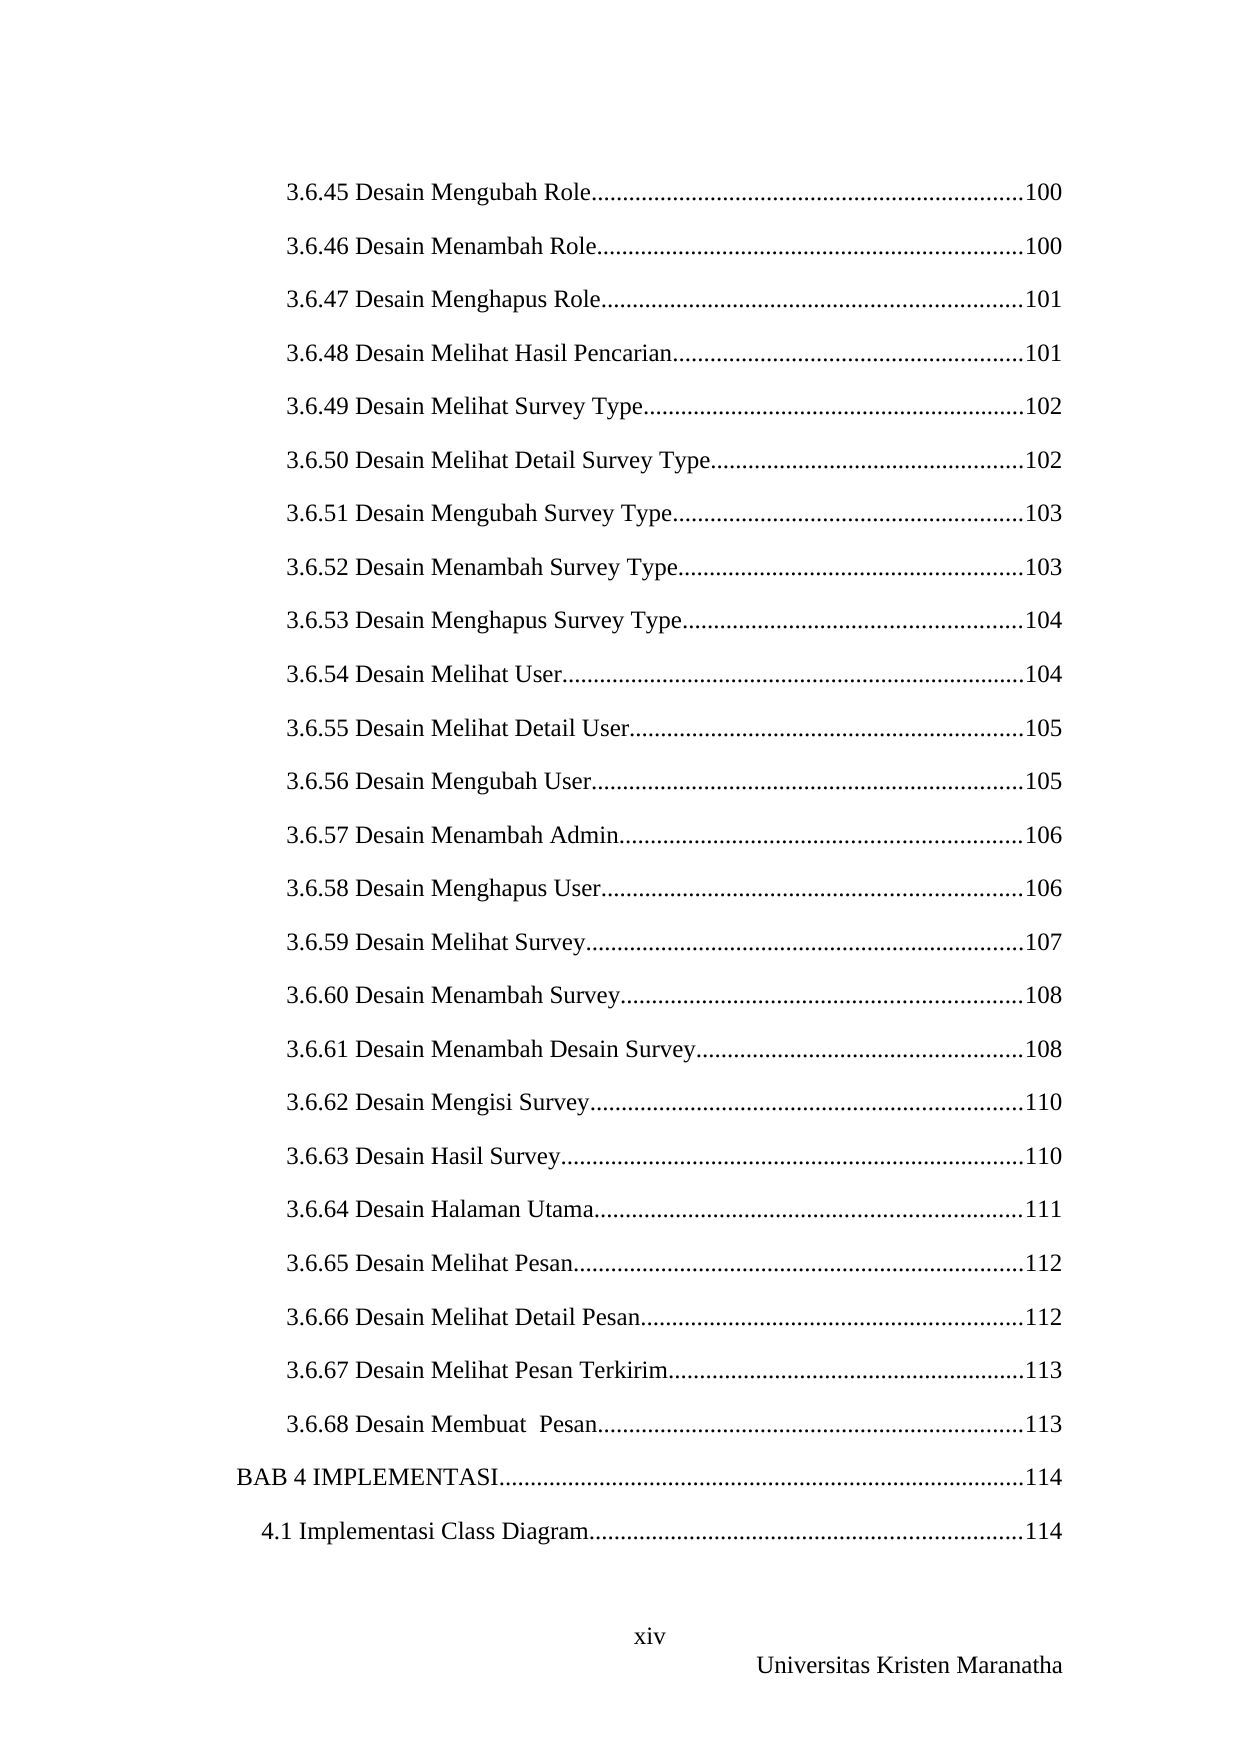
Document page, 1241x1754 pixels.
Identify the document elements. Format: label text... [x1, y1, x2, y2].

text 3.6.52 Desain Menambah Survey Type 103 [286, 552, 1063, 581]
text 3.6.67 Desain Melihat Pesan Terkirim 113 [286, 1355, 1063, 1384]
text 3.6.57 Desain Menambah Admin 106 [286, 820, 1063, 848]
text 3.6.55 Desain Melihat Detail User 105 [286, 713, 1063, 741]
text 3.6.46 Desain Menambah Role 100 [286, 231, 1063, 259]
text 3.6.60 Desain Menambah Survey 108 [286, 980, 1063, 1009]
text BAB 4 IMPLEMENTASI 114 [236, 1462, 1063, 1491]
text 3.6.58 Desain Menghapus User 106 [286, 873, 1063, 902]
text 3.6.50 Desain Melihat Detail Survey Type 102 [286, 445, 1063, 474]
text 3.6.62 Desain Mengisi Survey 110 [286, 1087, 1063, 1116]
text 3.6.65 Desain Melihat Pesan 112 [286, 1248, 1063, 1277]
text 3.6.66 Desain Melihat Detail Pesan 112 [286, 1302, 1063, 1330]
text 3.6.56 Desain Mengubah User 105 [286, 766, 1063, 795]
text 3.6.49 Desain Melihat Survey Type 102 [286, 391, 1063, 420]
text 3.6.68 Desain Membuat Pesan 113 [286, 1409, 1063, 1437]
text 3.6.53 Desain Menghapus Survey Type 104 [286, 606, 1063, 634]
text 3.6.47 Desain Menghapus Role 101 [286, 284, 1063, 313]
text 4.1 Implementasi Class Diagram 114 [261, 1516, 1063, 1544]
text 3.6.51 Desain Mengubah Survey Type 103 [286, 498, 1063, 527]
text 3.6.54 Desain Melihat User 104 [286, 659, 1063, 688]
text 3.6.59 Desain Melihat Survey 107 [286, 927, 1063, 956]
text 3.6.45 Desain Mengubah Role 100 [286, 177, 1063, 206]
text 3.6.63 Desain Hasil Survey 110 [286, 1141, 1063, 1170]
text 3.6.64 Desain Halaman Utama 111 [286, 1194, 1063, 1223]
text 3.6.61 Desain Menambah Desain Survey 108 [286, 1034, 1063, 1063]
text 3.6.48 Desain Melihat Hasil Pencarian 101 [286, 338, 1063, 367]
